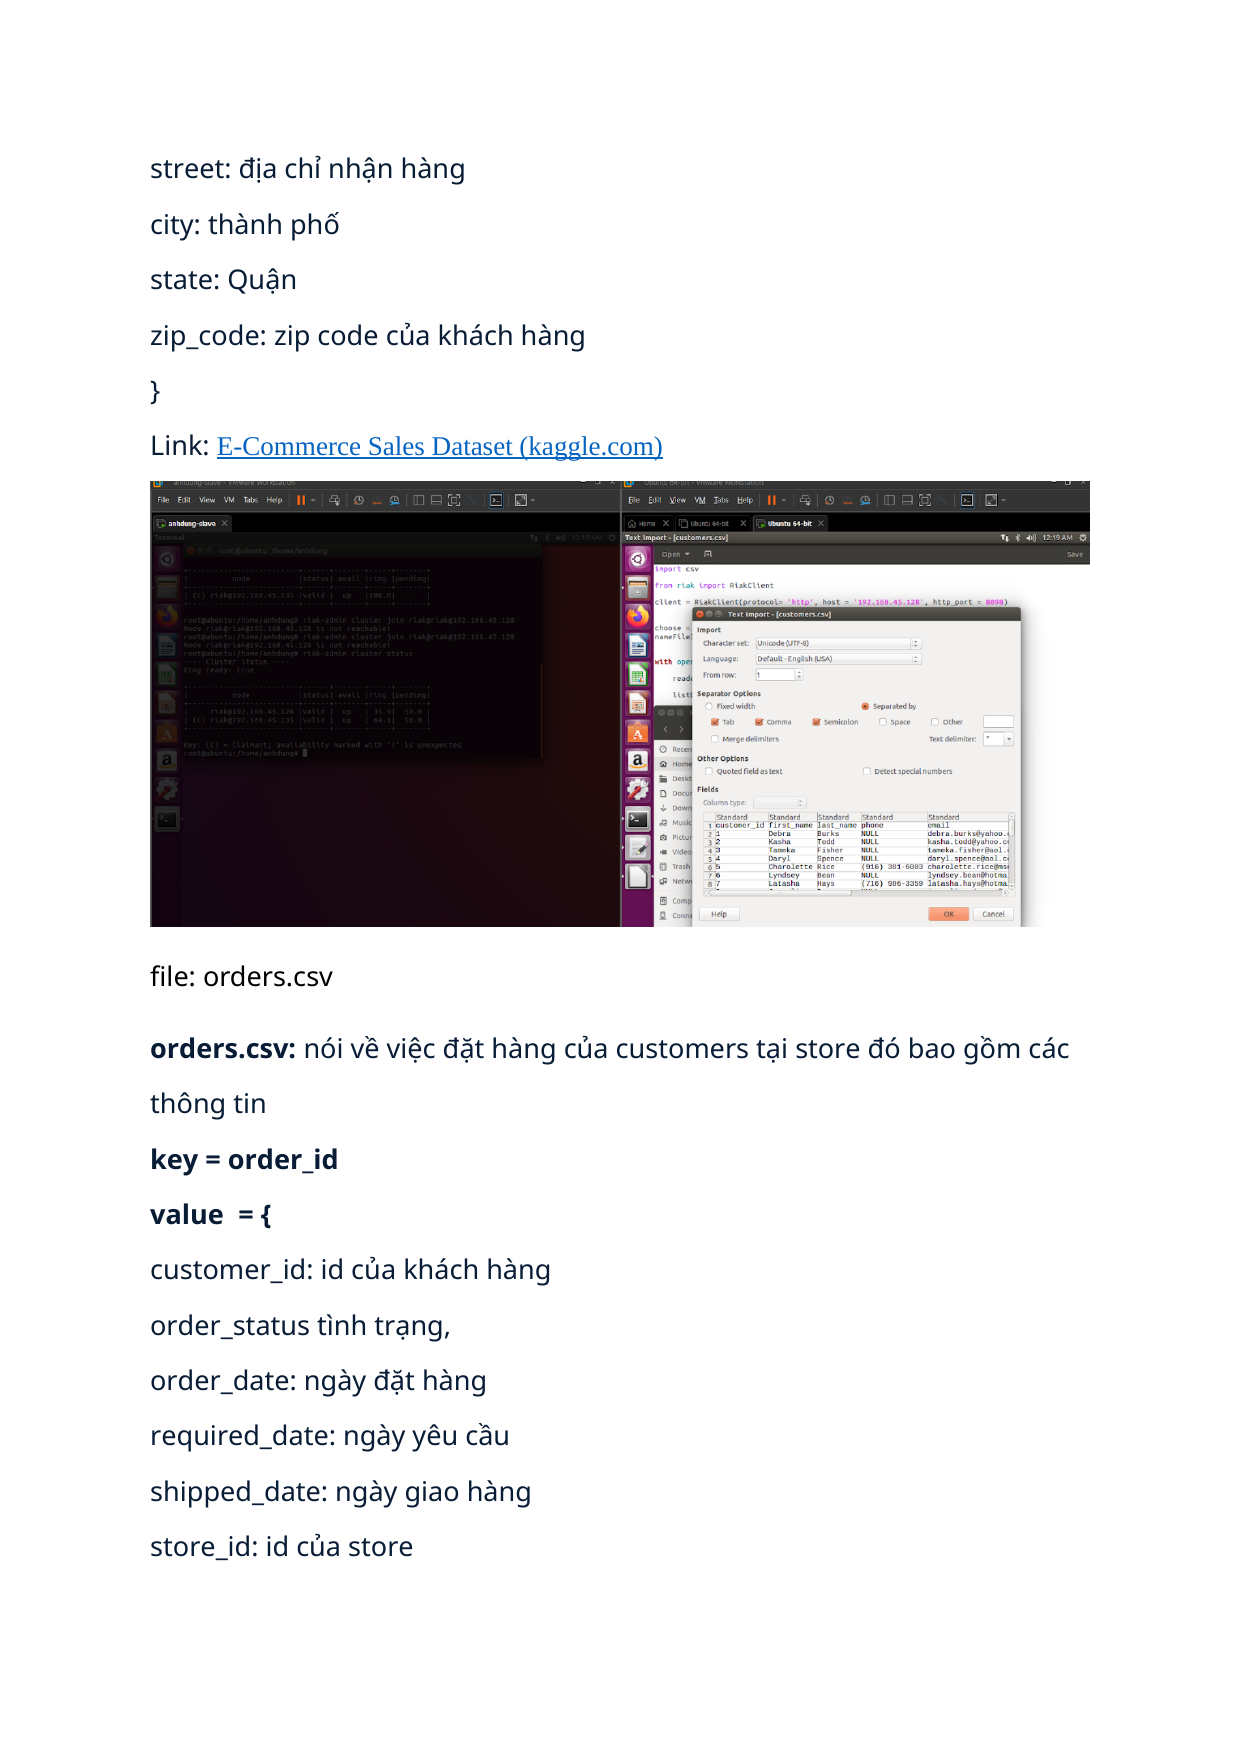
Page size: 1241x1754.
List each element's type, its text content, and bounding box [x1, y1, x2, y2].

text customer_id: id của khách hàng [150, 1251, 1090, 1288]
text shipped_date: ngày giao hàng [150, 1472, 1090, 1509]
text state: Quận [150, 261, 1090, 297]
text } [150, 371, 1090, 408]
text order_date: ngày đặt hàng [150, 1361, 1090, 1398]
text order_status tình trạng, [150, 1306, 1090, 1343]
text zip_code: zip code của khách hàng [150, 316, 1090, 353]
text store_id: id của store [150, 1527, 1090, 1564]
picture [150, 481, 1090, 927]
text street: địa chỉ nhận hàng [150, 150, 1090, 187]
text value = { [150, 1195, 1090, 1232]
text required_date: ngày yêu cầu [150, 1417, 1090, 1453]
text Link: E-Commerce Sales Dataset (kaggle.com) [150, 427, 1090, 463]
text key = order_id [150, 1140, 1090, 1177]
text orders.csv: nói về việc đặt hàng của customers tại store đó bao gồm các thông tin [150, 1029, 1090, 1122]
text city: thành phố [150, 205, 1090, 242]
text file: orders.csv [150, 957, 1090, 994]
